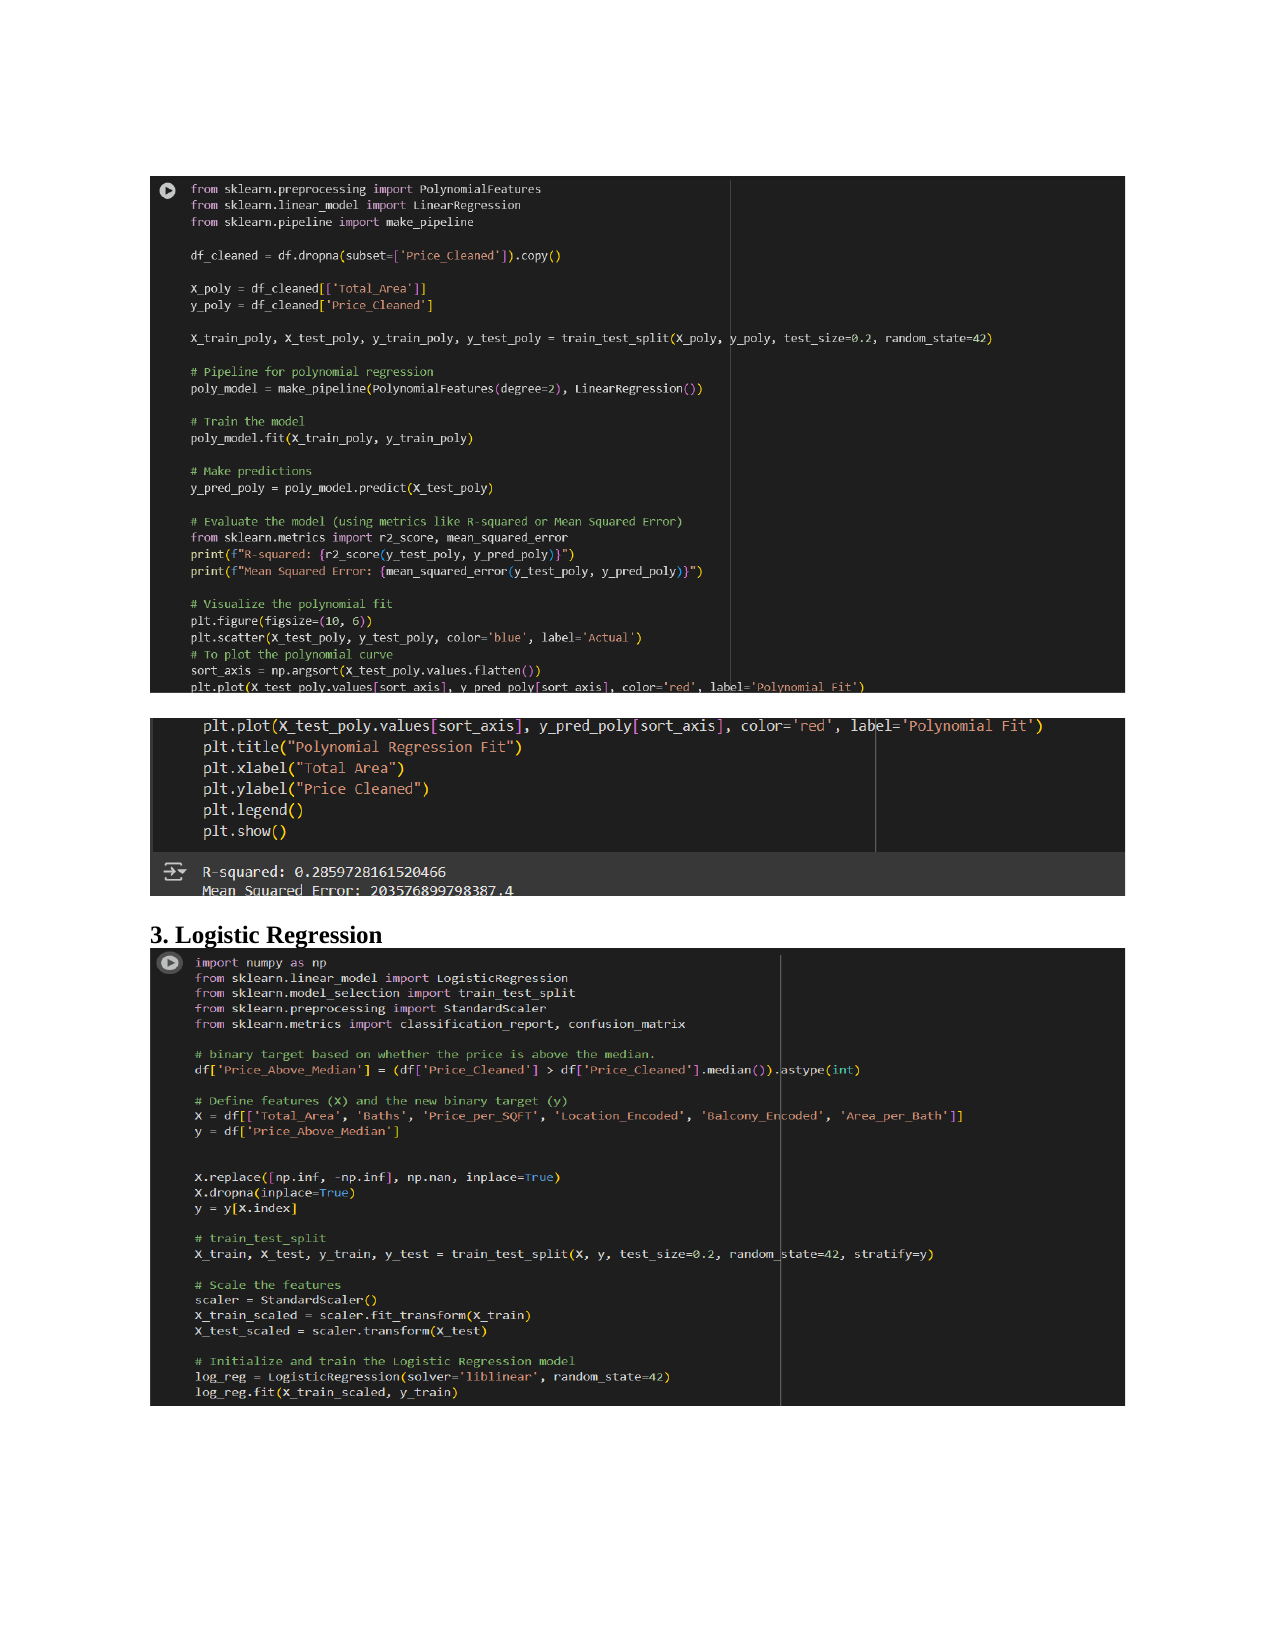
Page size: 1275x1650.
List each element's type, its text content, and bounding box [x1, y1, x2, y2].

picture [150, 176, 1125, 693]
picture [150, 948, 1125, 1406]
picture [150, 718, 1125, 896]
text 3. Logistic Regression [150, 920, 1125, 948]
